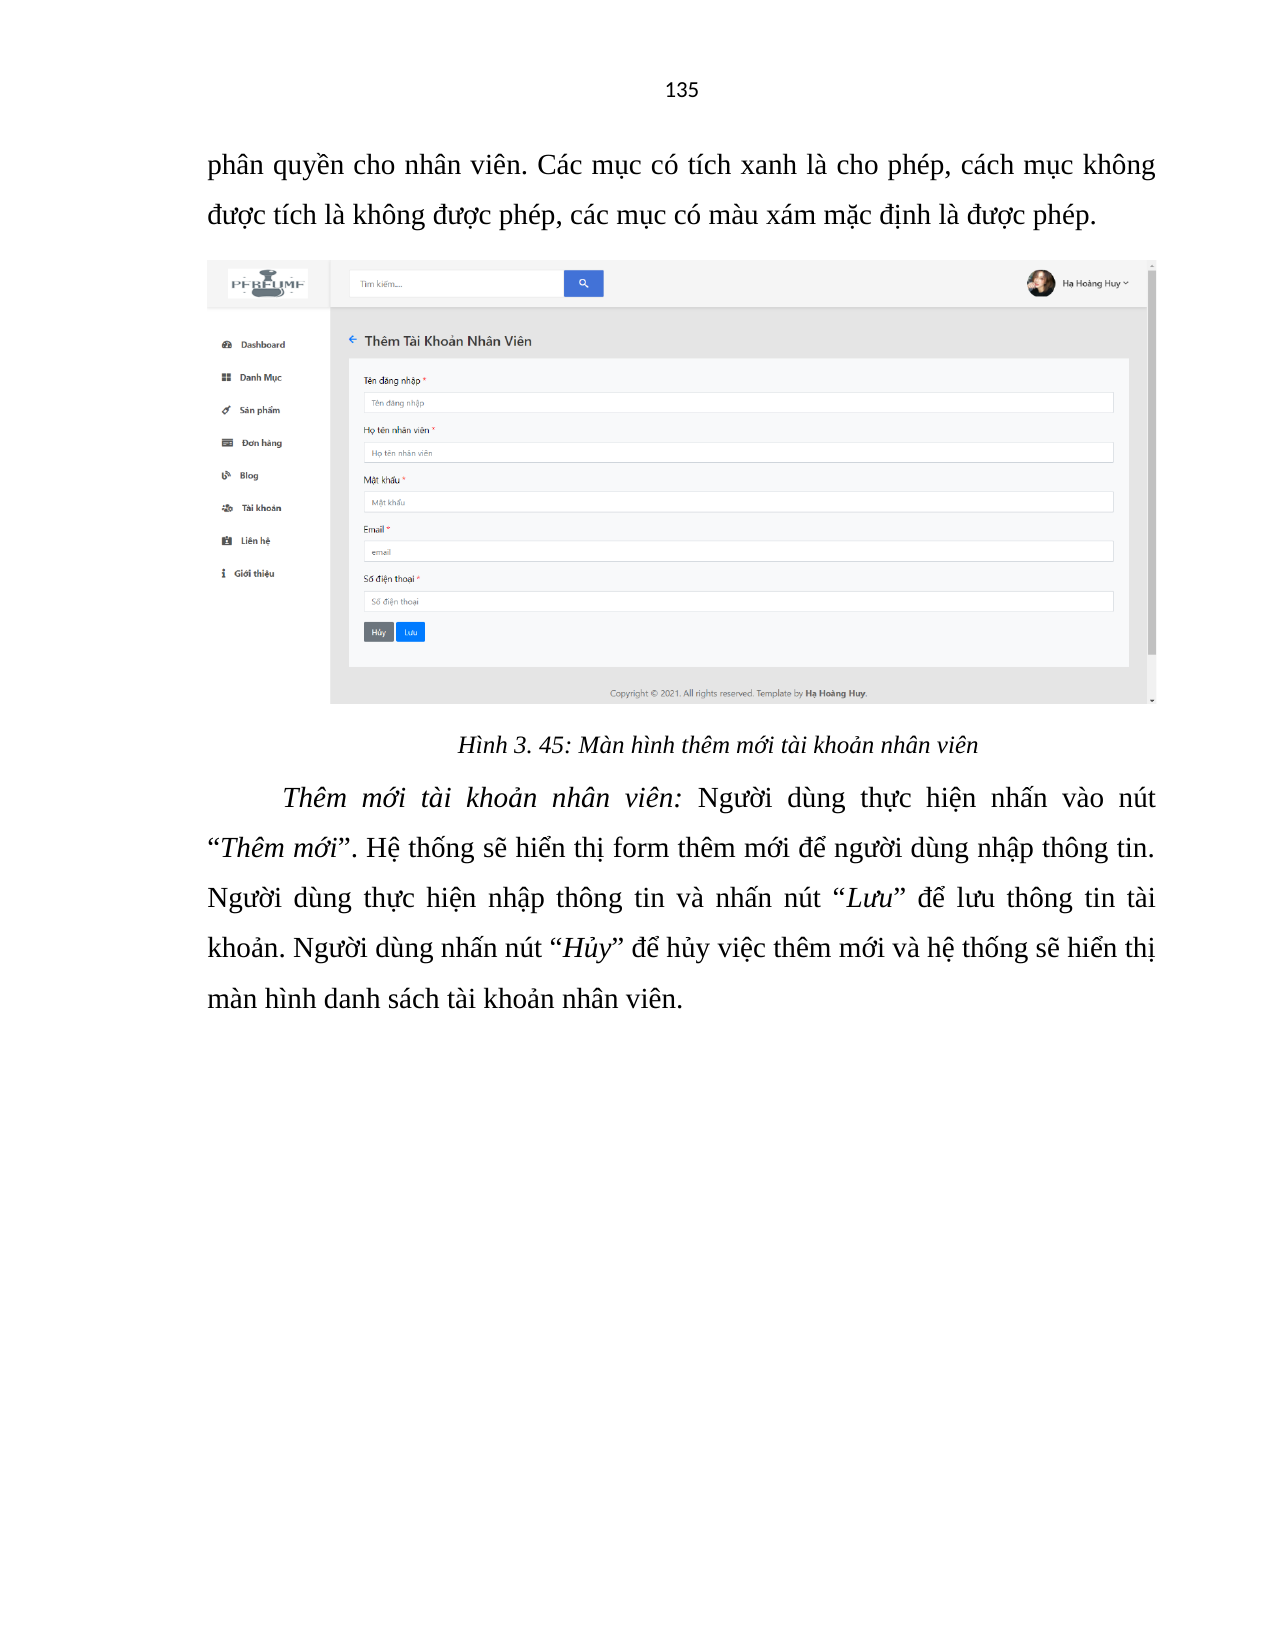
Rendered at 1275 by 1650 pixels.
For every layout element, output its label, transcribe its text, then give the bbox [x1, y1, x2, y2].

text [207, 147, 1156, 231]
text Thêm mới tài khoản nhân viên: Người dùng thực hiện nhấn vào nút “Thêm mới”. Hệ thống sẽ hiển thị form thêm mới để người dùng nhập thông tin. Người dùng thực hiện nhập thông tin và nhấn nút “Lưu” để lưu thông tin tài khoản. Người dùng nhấn nút “Hủy” để hủy việc thêm mới và hệ thống sẽ hiển thị màn hình danh sách tài khoản nhân viên. [207, 780, 1156, 1014]
picture [207, 260, 1157, 704]
text Hình 3. 45: Màn hình thêm mới tài khoản nhân viên [207, 730, 1156, 759]
